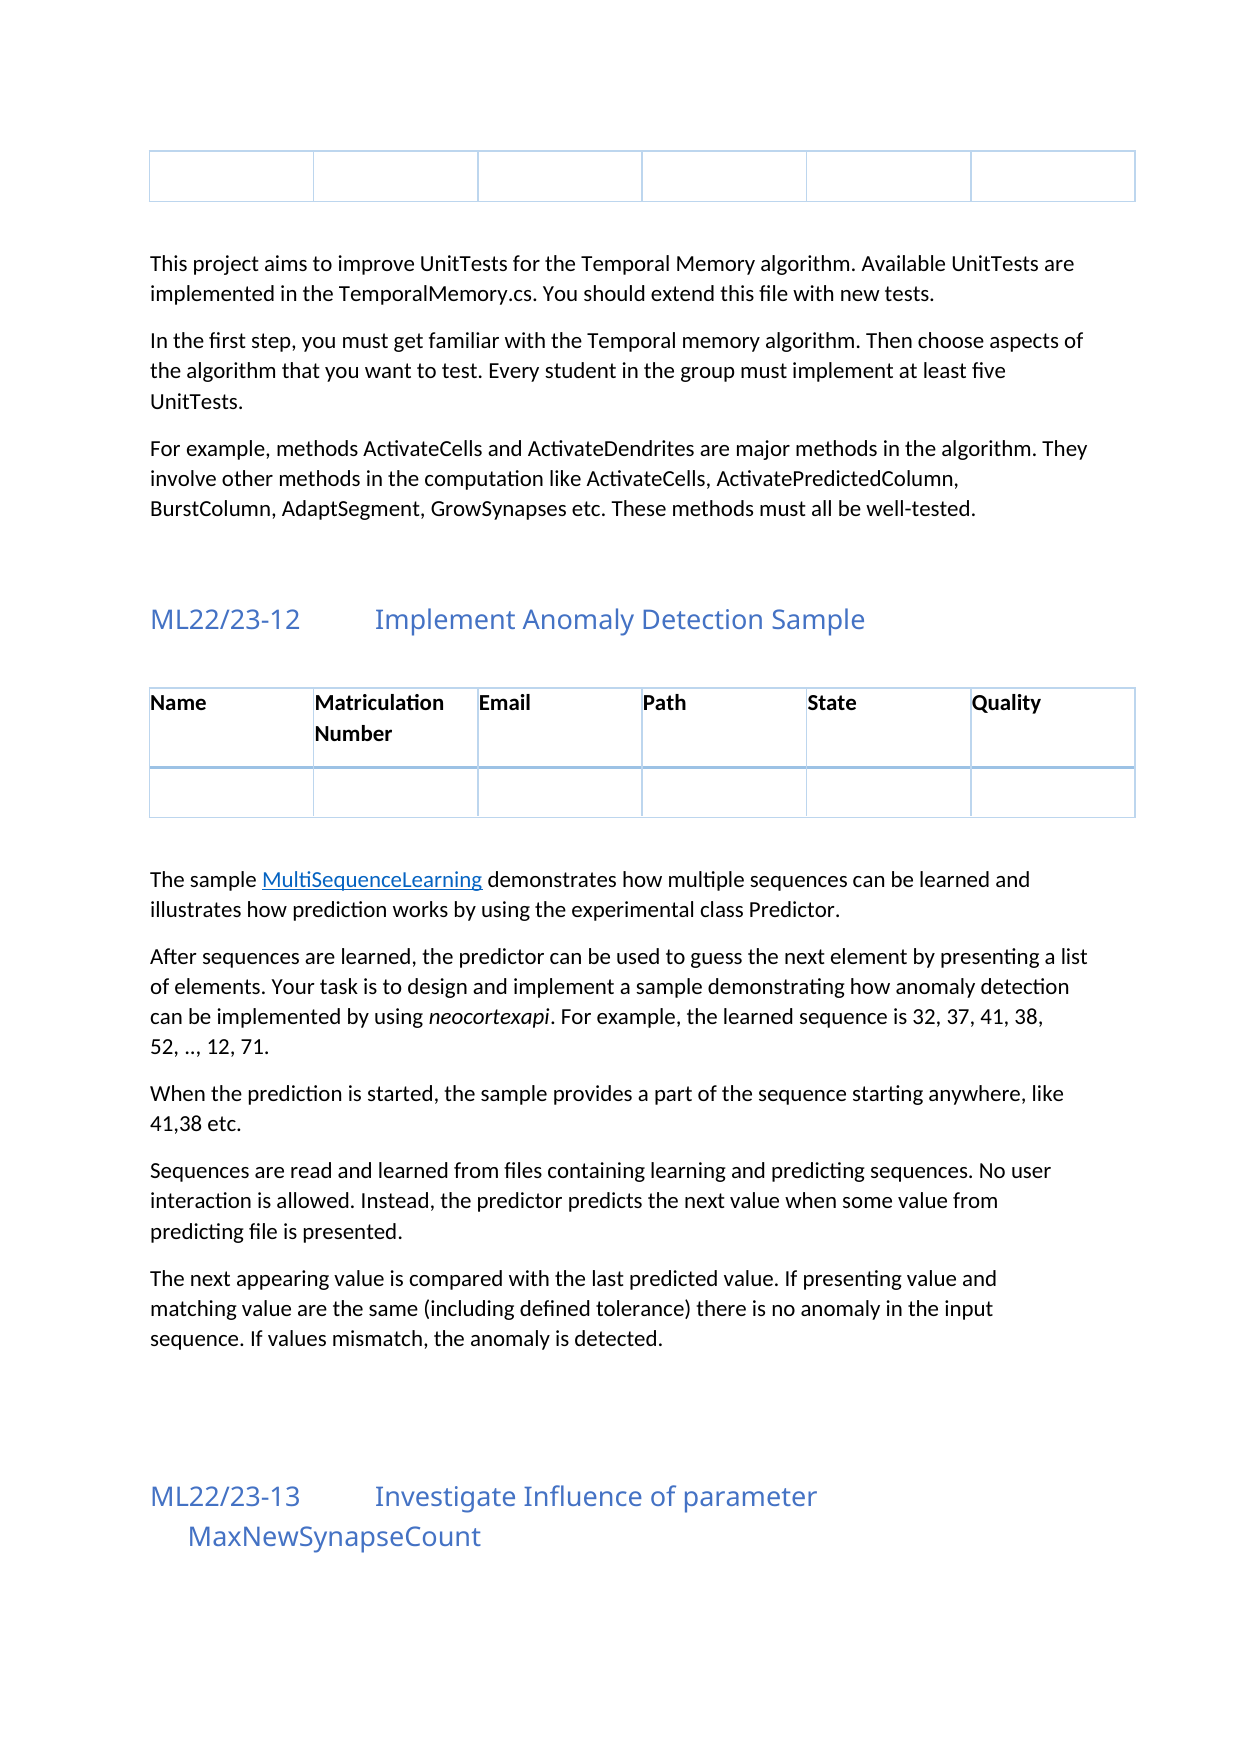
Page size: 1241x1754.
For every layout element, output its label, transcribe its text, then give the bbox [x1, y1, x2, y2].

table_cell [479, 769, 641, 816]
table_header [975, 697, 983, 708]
text After sequences are learned, the predictor can be used to guess the next element by presenting a list of elements. Your task is to design and implement a sample demonstrating how anomaly detection can be implemented by using neocortexapi. For example, the learned sequence is 32, 37, 41, 38, 52, .., 12, 71. [150, 942, 1090, 1061]
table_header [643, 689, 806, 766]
text Implement Anomaly Detection Sample [150, 600, 1090, 637]
text For example, methods ActivateCells and ActivateDendrites are major methods in the algorithm. They involve other methods in the computation like ActivateCells, ActivatePredictedColumn, BurstColumn, AdaptSegment, GrowSynapses etc. These methods must all be well-tested. [150, 434, 1090, 522]
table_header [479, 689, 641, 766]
text In the first step, you must get familiar with the Temporal memory algorithm. Then choose aspects of the algorithm that you want to test. Every student in the group must implement at least five UnitTests. [150, 326, 1090, 415]
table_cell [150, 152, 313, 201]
text The next appearing value is compared with the last predicted value. If presenting value and matching value are the same (including defined tolerance) there is no anomaly in the input sequence. If values mismatch, the anomaly is detected. [150, 1264, 1090, 1352]
text When the prediction is started, the sample provides a part of the sequence starting anywhere, like 41,38 etc. [150, 1079, 1090, 1138]
text Sequences are read and learned from files containing learning and predicting sequences. No user interaction is allowed. Instead, the predictor predicts the next value when some value from predicting file is presented. [150, 1156, 1090, 1245]
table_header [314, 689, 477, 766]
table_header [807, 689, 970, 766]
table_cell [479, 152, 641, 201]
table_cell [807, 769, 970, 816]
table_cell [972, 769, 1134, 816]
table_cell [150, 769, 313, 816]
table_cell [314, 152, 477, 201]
text This project aims to improve UnitTests for the Temporal Memory algorithm. Available UnitTests are implemented in the TemporalMemory.cs. You should extend this file with new tests. [150, 249, 1090, 307]
text Investigate Influence of parameter MaxNewSynapseCount [150, 1477, 1090, 1554]
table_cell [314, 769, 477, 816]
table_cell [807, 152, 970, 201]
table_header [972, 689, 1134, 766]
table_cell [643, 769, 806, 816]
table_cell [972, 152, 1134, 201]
text The sample MultiSequenceLearning demonstrates how multiple sequences can be learned and illustrates how prediction works by using the experimental class Predictor. [150, 865, 1090, 923]
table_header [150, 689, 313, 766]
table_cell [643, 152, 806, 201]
